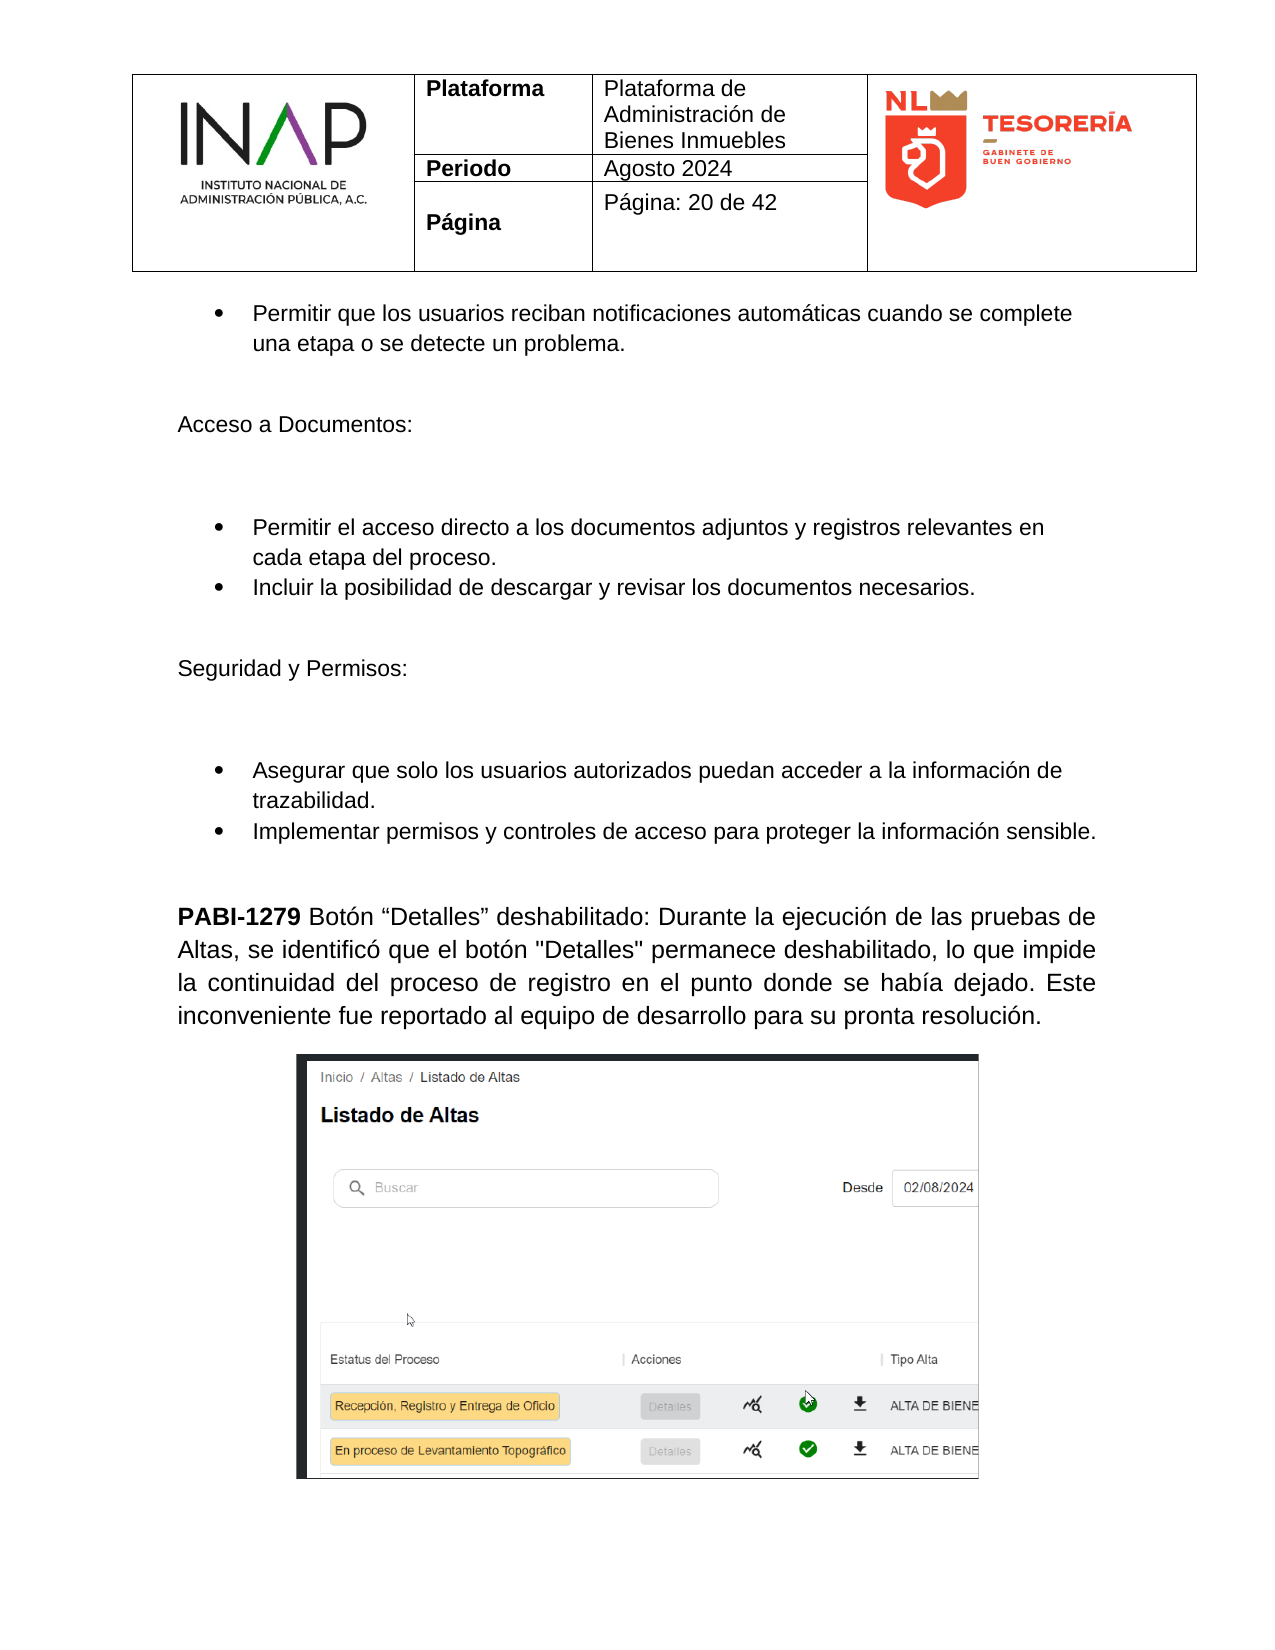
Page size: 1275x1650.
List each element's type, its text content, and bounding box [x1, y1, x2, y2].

list Asegurar que solo los usuarios autorizados puedan acceder a la información de trazabilidad. [215, 757, 1098, 814]
text PABI-1279 Botón “Detalles” deshabilitado: Durante la ejecución de las pruebas de Altas, se identificó que el botón "Detalles" permanece deshabilitado, lo que impide la continuidad del proceso de registro en el punto donde se había dejado. Este inconveniente fue reportado al equipo de desarrollo para su pronta resolución. [177, 902, 1098, 1029]
list Permitir que los usuarios reciban notificaciones automáticas cuando se complete una etapa o se detecte un problema. [215, 300, 1098, 357]
picture [143, 86, 400, 221]
text Seguridad y Permisos: [177, 655, 1098, 682]
list Permitir el acceso directo a los documentos adjuntos y registros relevantes en cada etapa del proceso. [215, 513, 1098, 570]
list Incluir la posibilidad de descargar y revisar los documentos necesarios. [215, 574, 1098, 600]
picture [878, 89, 1135, 208]
list Implementar permisos y controles de acceso para proteger la información sensible. [215, 818, 1098, 844]
text Acceso a Documentos: [177, 411, 1098, 438]
picture [296, 1054, 979, 1479]
